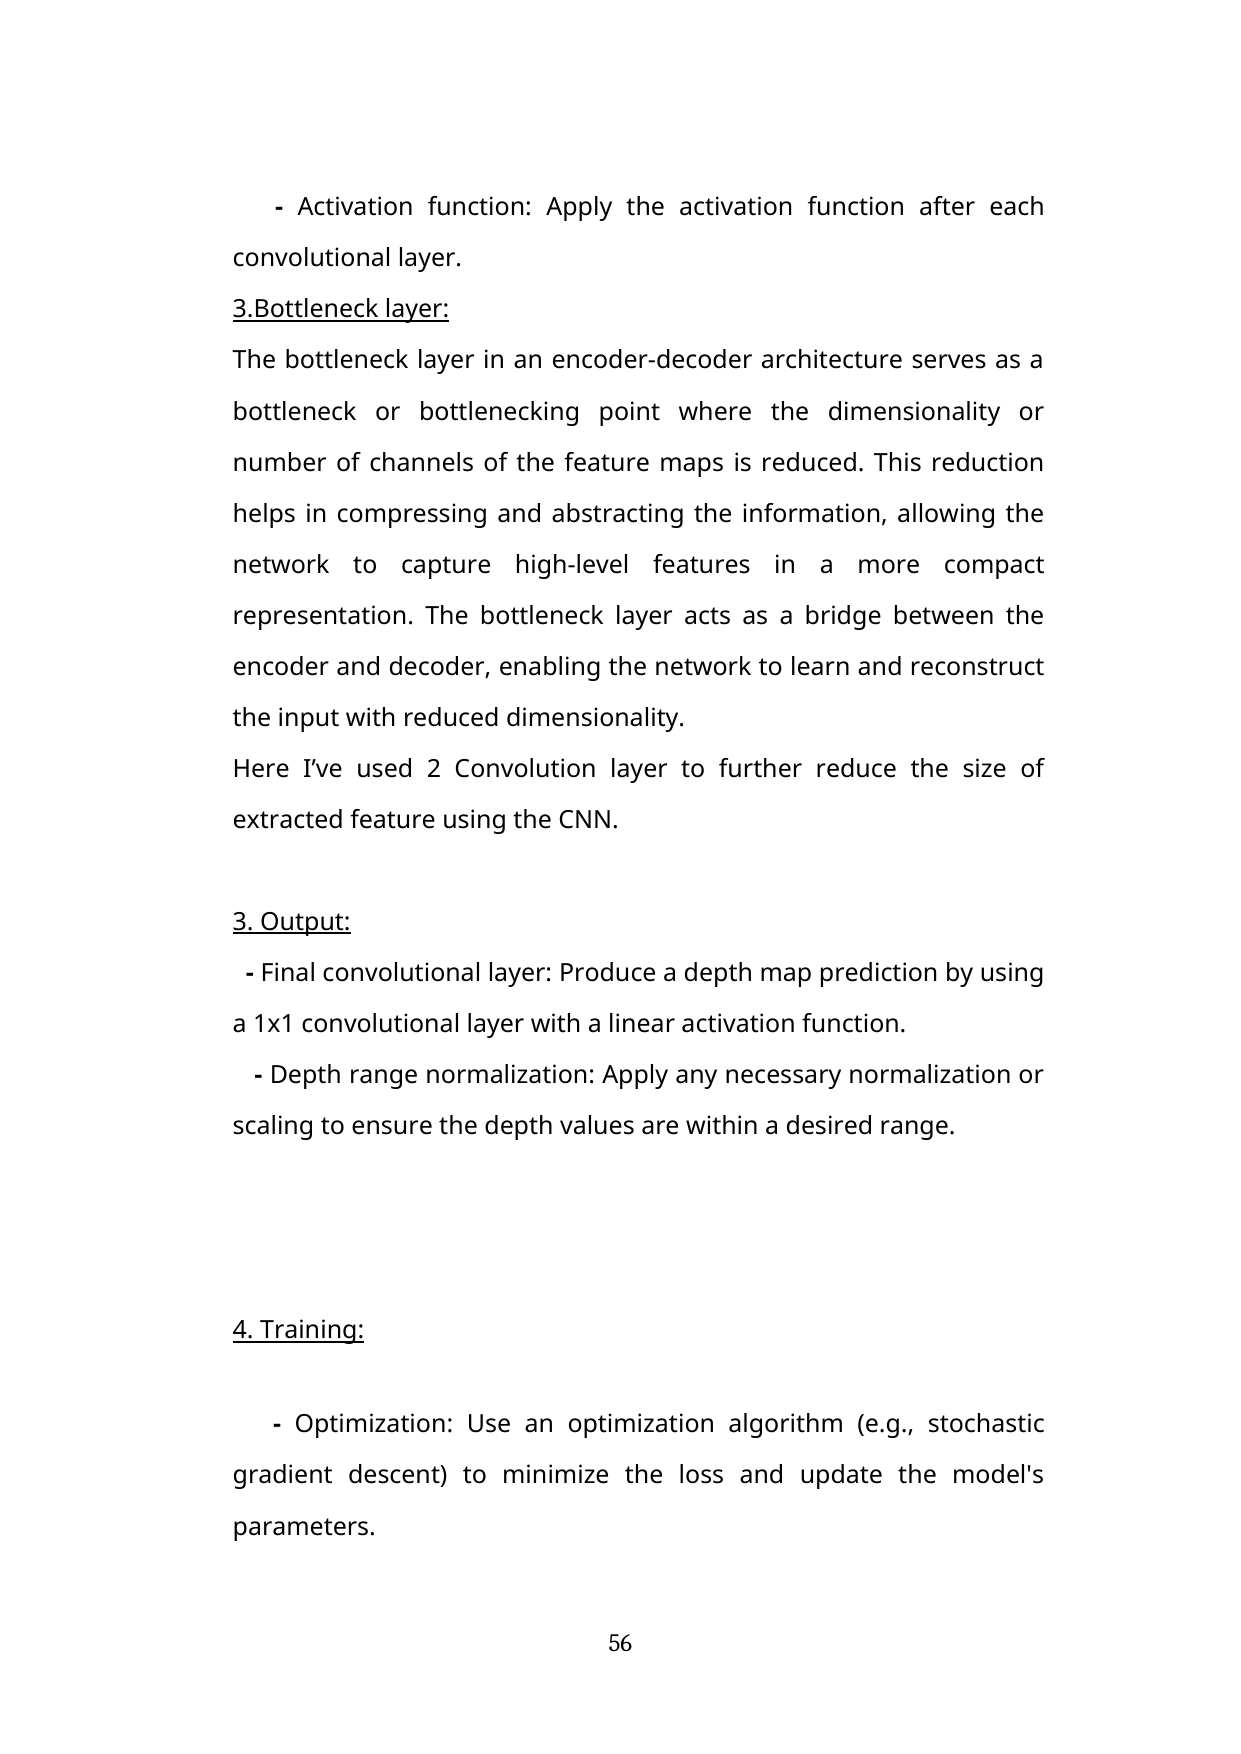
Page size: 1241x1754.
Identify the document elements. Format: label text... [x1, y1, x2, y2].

list The bottleneck layer in an encoder-decoder architecture serves as a bottleneck or bottlenecking point where the dimensionality or number of channels of the feature maps is reduced. This reduction helps in compressing and abstracting the information, allowing the network to capture high-level features in a more compact representation. The bottleneck layer acts as a bridge between the encoder and decoder, enabling the network to learn and reconstruct the input with reduced dimensionality. [232, 342, 1045, 733]
list - Optimization: Use an optimization algorithm (e.g., stochastic gradient descent) to minimize the loss and update the model's parameters. [232, 1406, 1045, 1542]
list - Activation function: Apply the activation function after each convolutional layer. [232, 189, 1045, 274]
list 4. Training: [232, 1312, 1045, 1346]
list 3. Output: [232, 903, 1045, 938]
list 3.Bottleneck layer: [232, 291, 1045, 325]
list Here I’ve used 2 Convolution layer to further reduce the size of extracted feature using the CNN. [232, 750, 1045, 836]
list - Final convolutional layer: Produce a depth map prediction by using a 1x1 convolutional layer with a linear activation function. [195, 954, 1045, 1040]
list - Depth range normalization: Apply any necessary normalization or scaling to ensure the depth values are within a desired range. [232, 1057, 1045, 1142]
